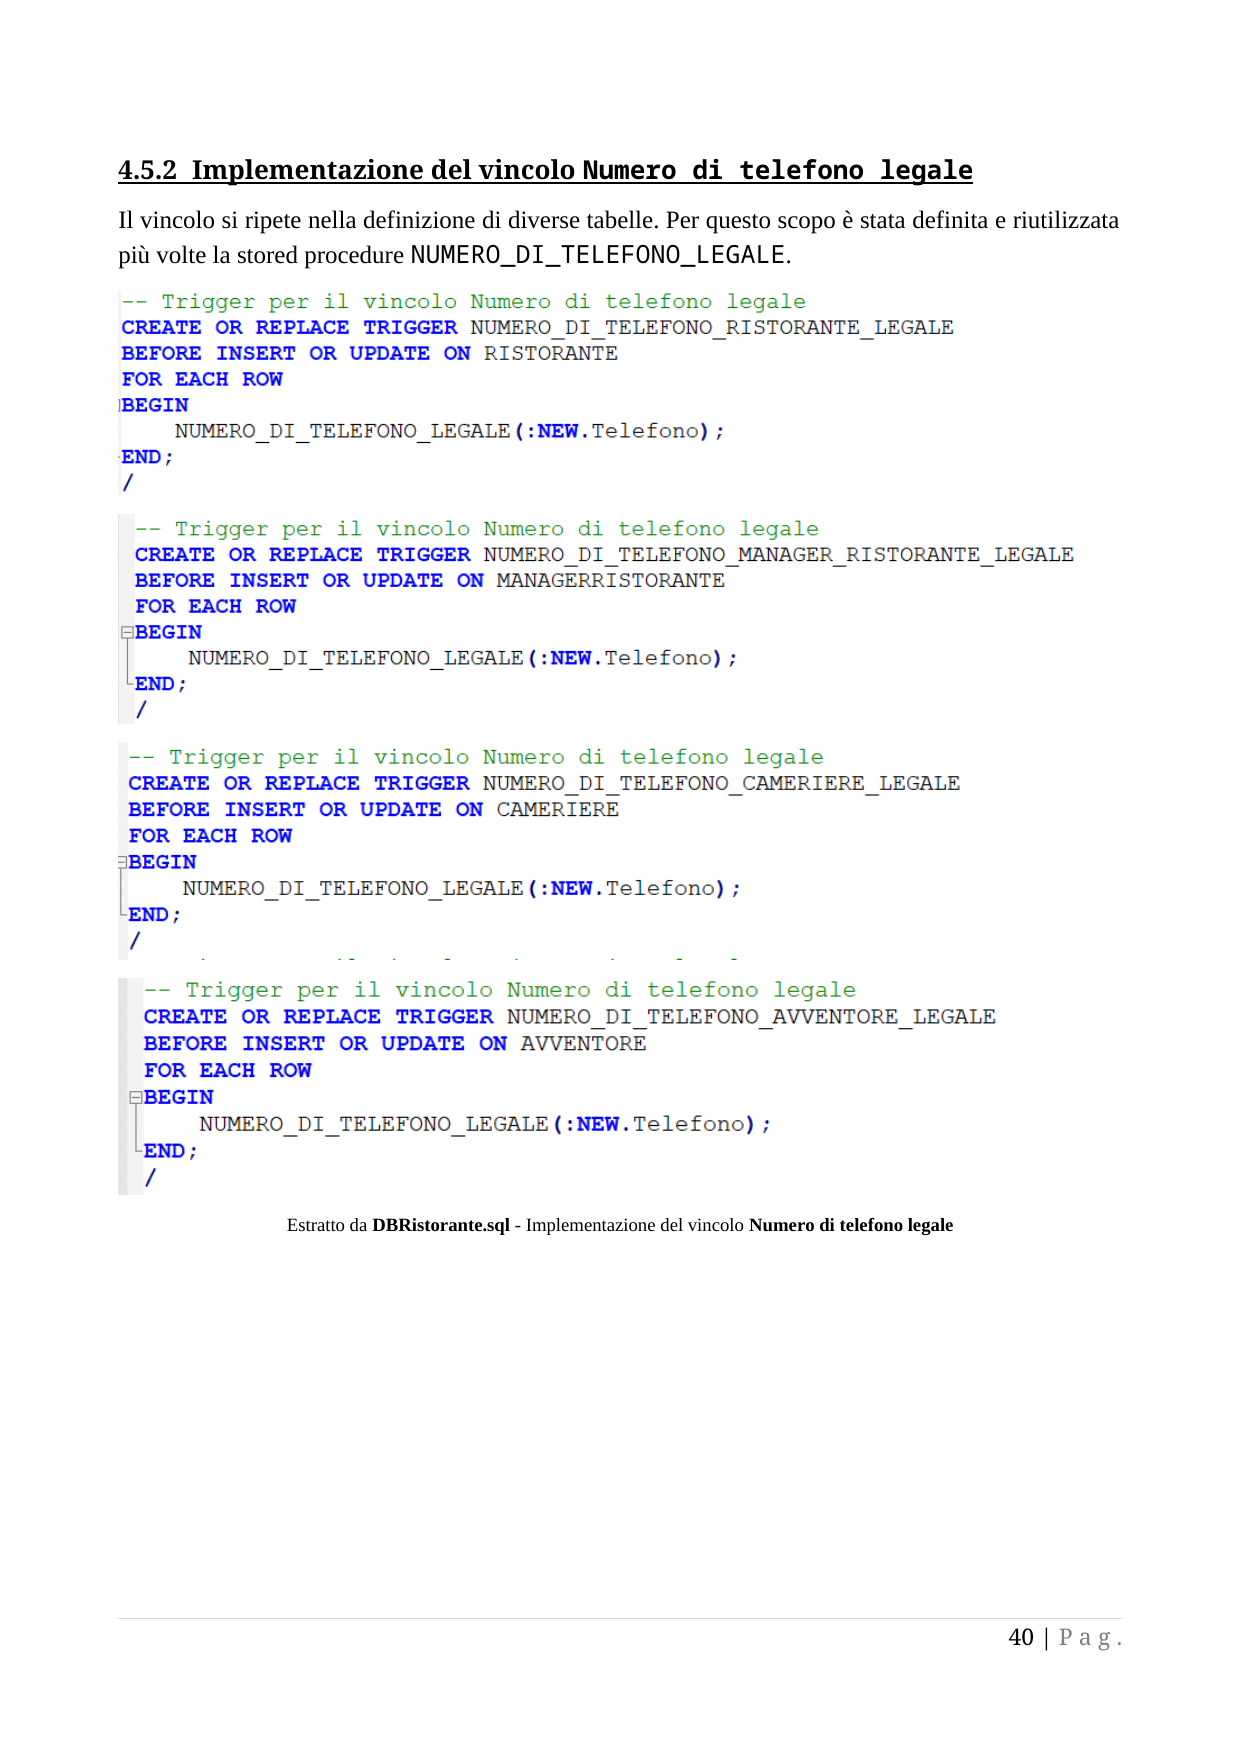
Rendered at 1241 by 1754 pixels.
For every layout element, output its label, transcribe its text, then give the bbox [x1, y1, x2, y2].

text Estratto da DBRistorante.sql - Implementazione del vincolo Numero di telefono legale [118, 1214, 1122, 1235]
picture [118, 742, 971, 960]
picture [118, 978, 1007, 1195]
picture [118, 514, 1098, 724]
text 4.5.2 Implementazione del vincolo Numero di telefono legale [118, 152, 1122, 187]
picture [118, 290, 998, 496]
text Il vincolo si ripete nella definizione di diverse tabelle. Per questo scopo è stata definita e riutilizzata più volte la stored procedure NUMERO_DI_TELEFONO_LEGALE. [118, 205, 1122, 271]
